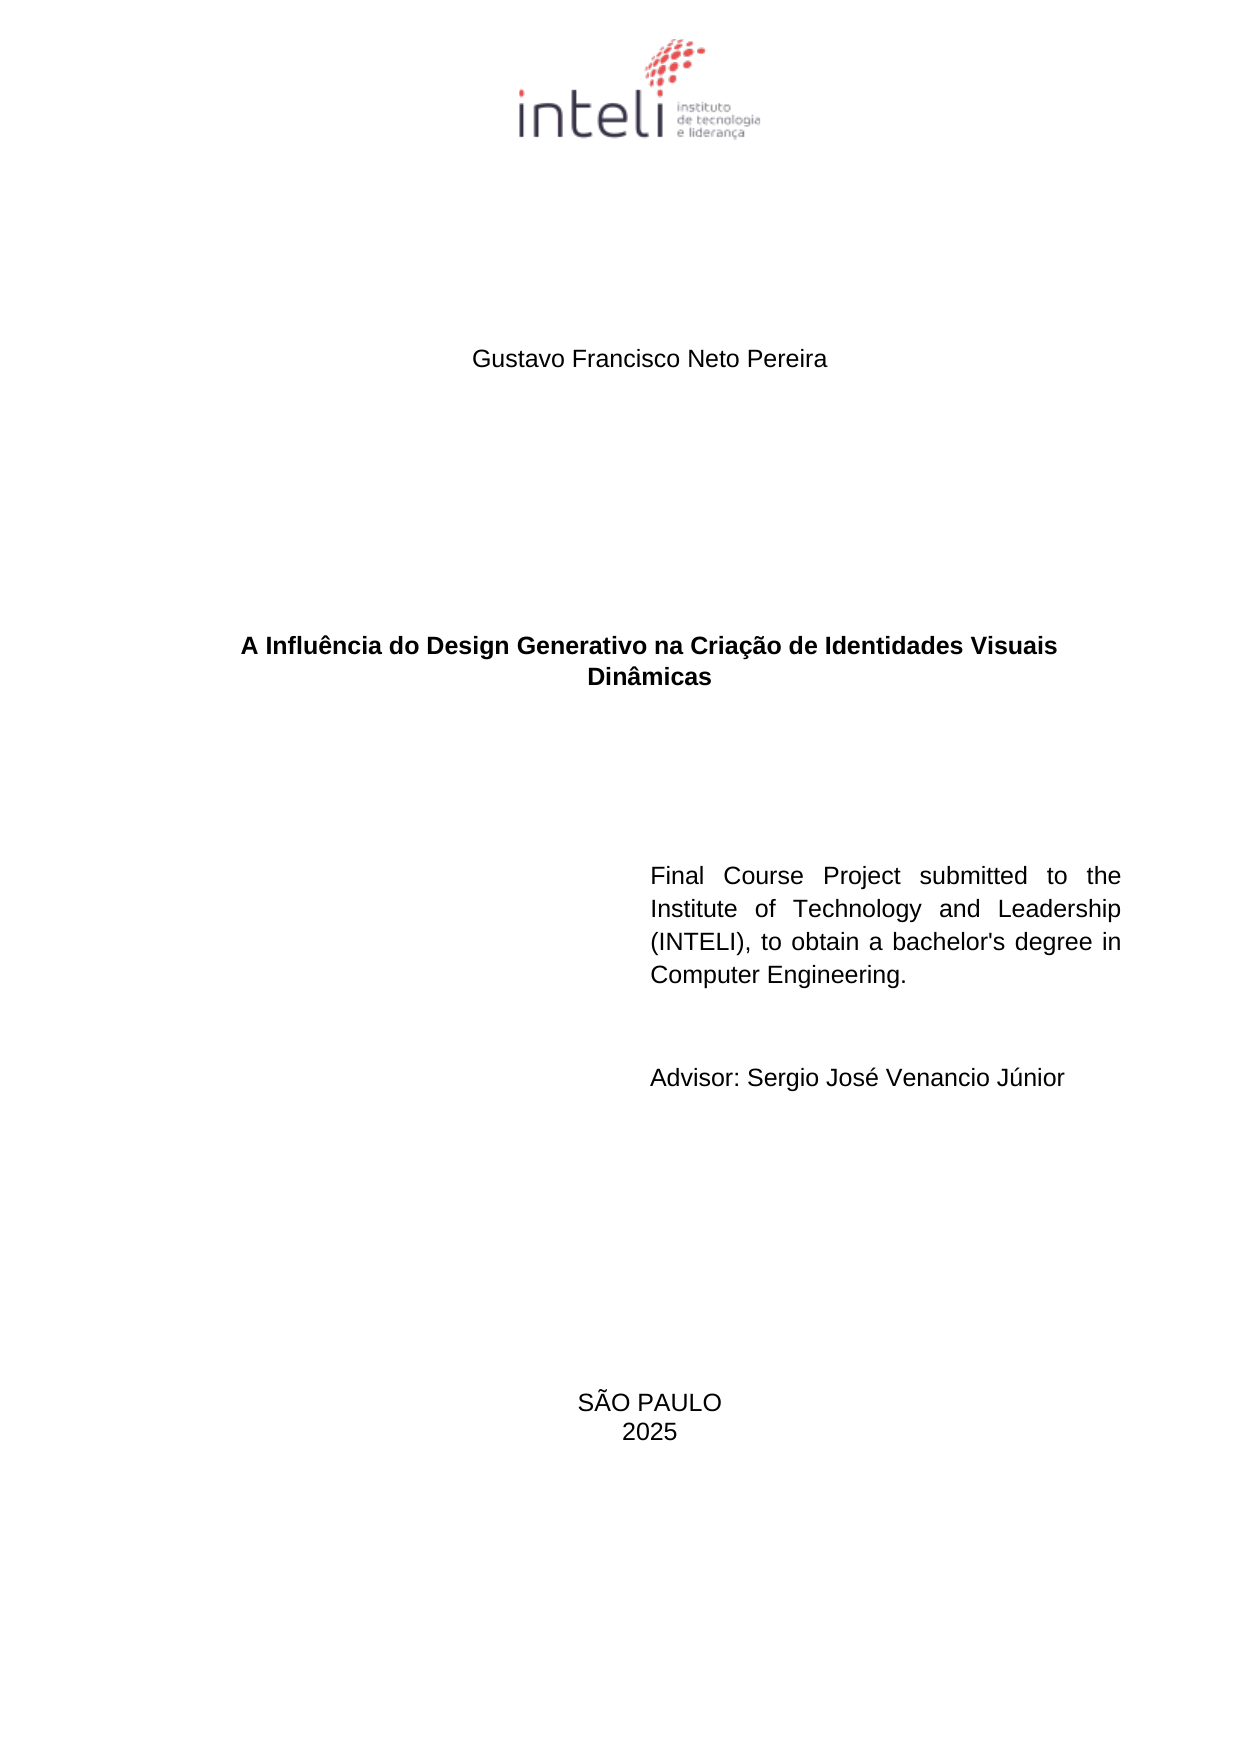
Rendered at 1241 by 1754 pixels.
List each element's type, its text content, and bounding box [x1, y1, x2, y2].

text 2025 [177, 1417, 1122, 1446]
text Final Course Project submitted to the Institute of Technology and Leadership (INTELI), to obtain a bachelor's degree in Computer Engineering. [650, 861, 1122, 989]
picture [519, 39, 761, 140]
text SÃO PAULO [177, 1388, 1122, 1417]
text Advisor: Sergio José Venancio Júnior [650, 1063, 1122, 1092]
text A Influência do Design Generativo na Criação de Identidades Visuais Dinâmicas [177, 631, 1122, 691]
text Gustavo Francisco Neto Pereira [177, 344, 1122, 373]
